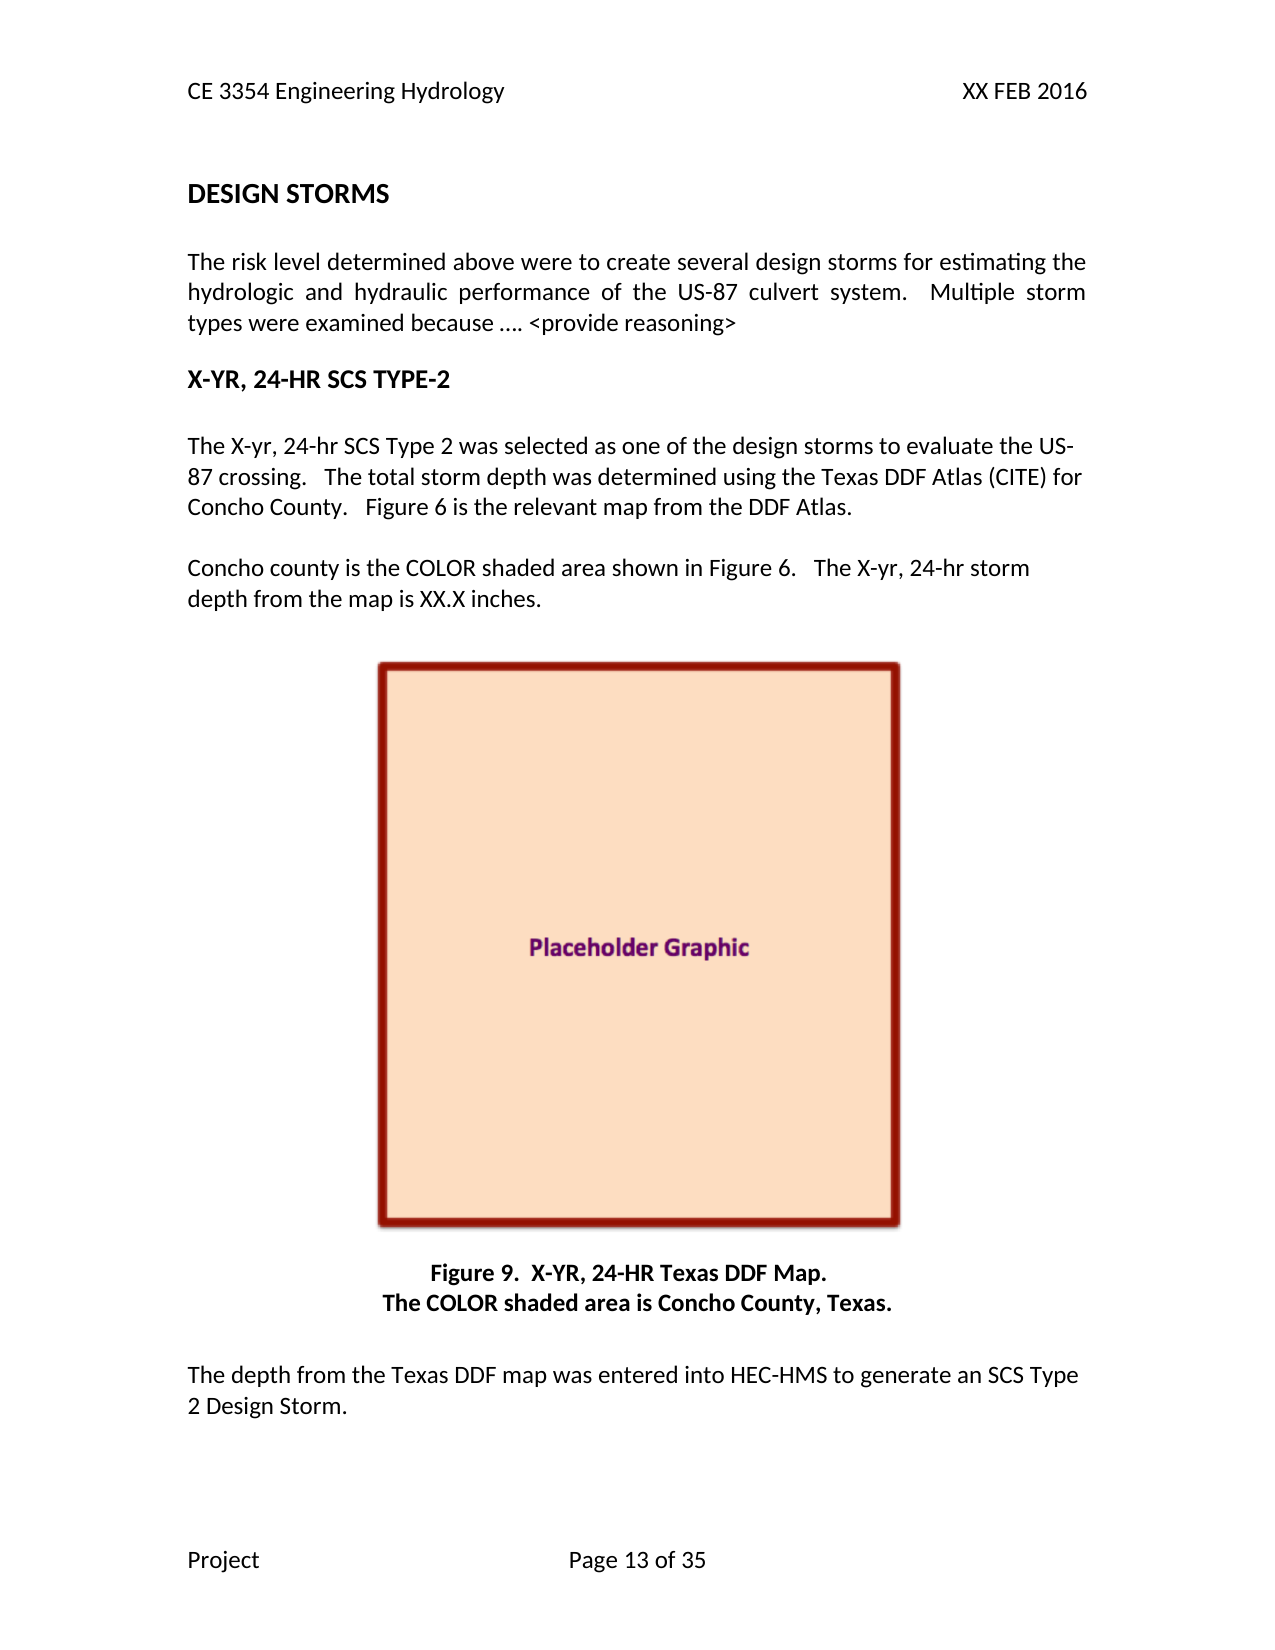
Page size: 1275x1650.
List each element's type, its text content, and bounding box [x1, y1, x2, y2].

text The risk level determined above were to create several design storms for estimating the hydrologic and hydraulic performance of the US-87 culvert system. Multiple storm types were examined because …. <provide reasoning> [187, 246, 1087, 337]
picture [357, 613, 918, 1245]
text Concho county is the COLOR shaded area shown in Figure 6. The X-yr, 24-hr storm depth from the map is XX.X inches. [187, 552, 1087, 613]
text The X-yr, 24-hr SCS Type 2 was selected as one of the design storms to evaluate the US-87 crossing. The total storm depth was determined using the Texas DDF Atlas (CITE) for Concho County. Figure 6 is the relevant map from the DDF Atlas. [187, 430, 1087, 522]
text The depth from the Texas DDF map was entered into HEC-HMS to generate an SCS Type 2 Design Storm. [187, 1359, 1087, 1420]
subtitle DESIGN STORMS [187, 175, 1087, 211]
text Figure 9. X-YR, 24-HR Texas DDF Map. The COLOR shaded area is Concho County, Texas. [187, 1257, 1087, 1318]
subtitle X-YR, 24-HR SCS TYPE-2 [187, 362, 1087, 395]
